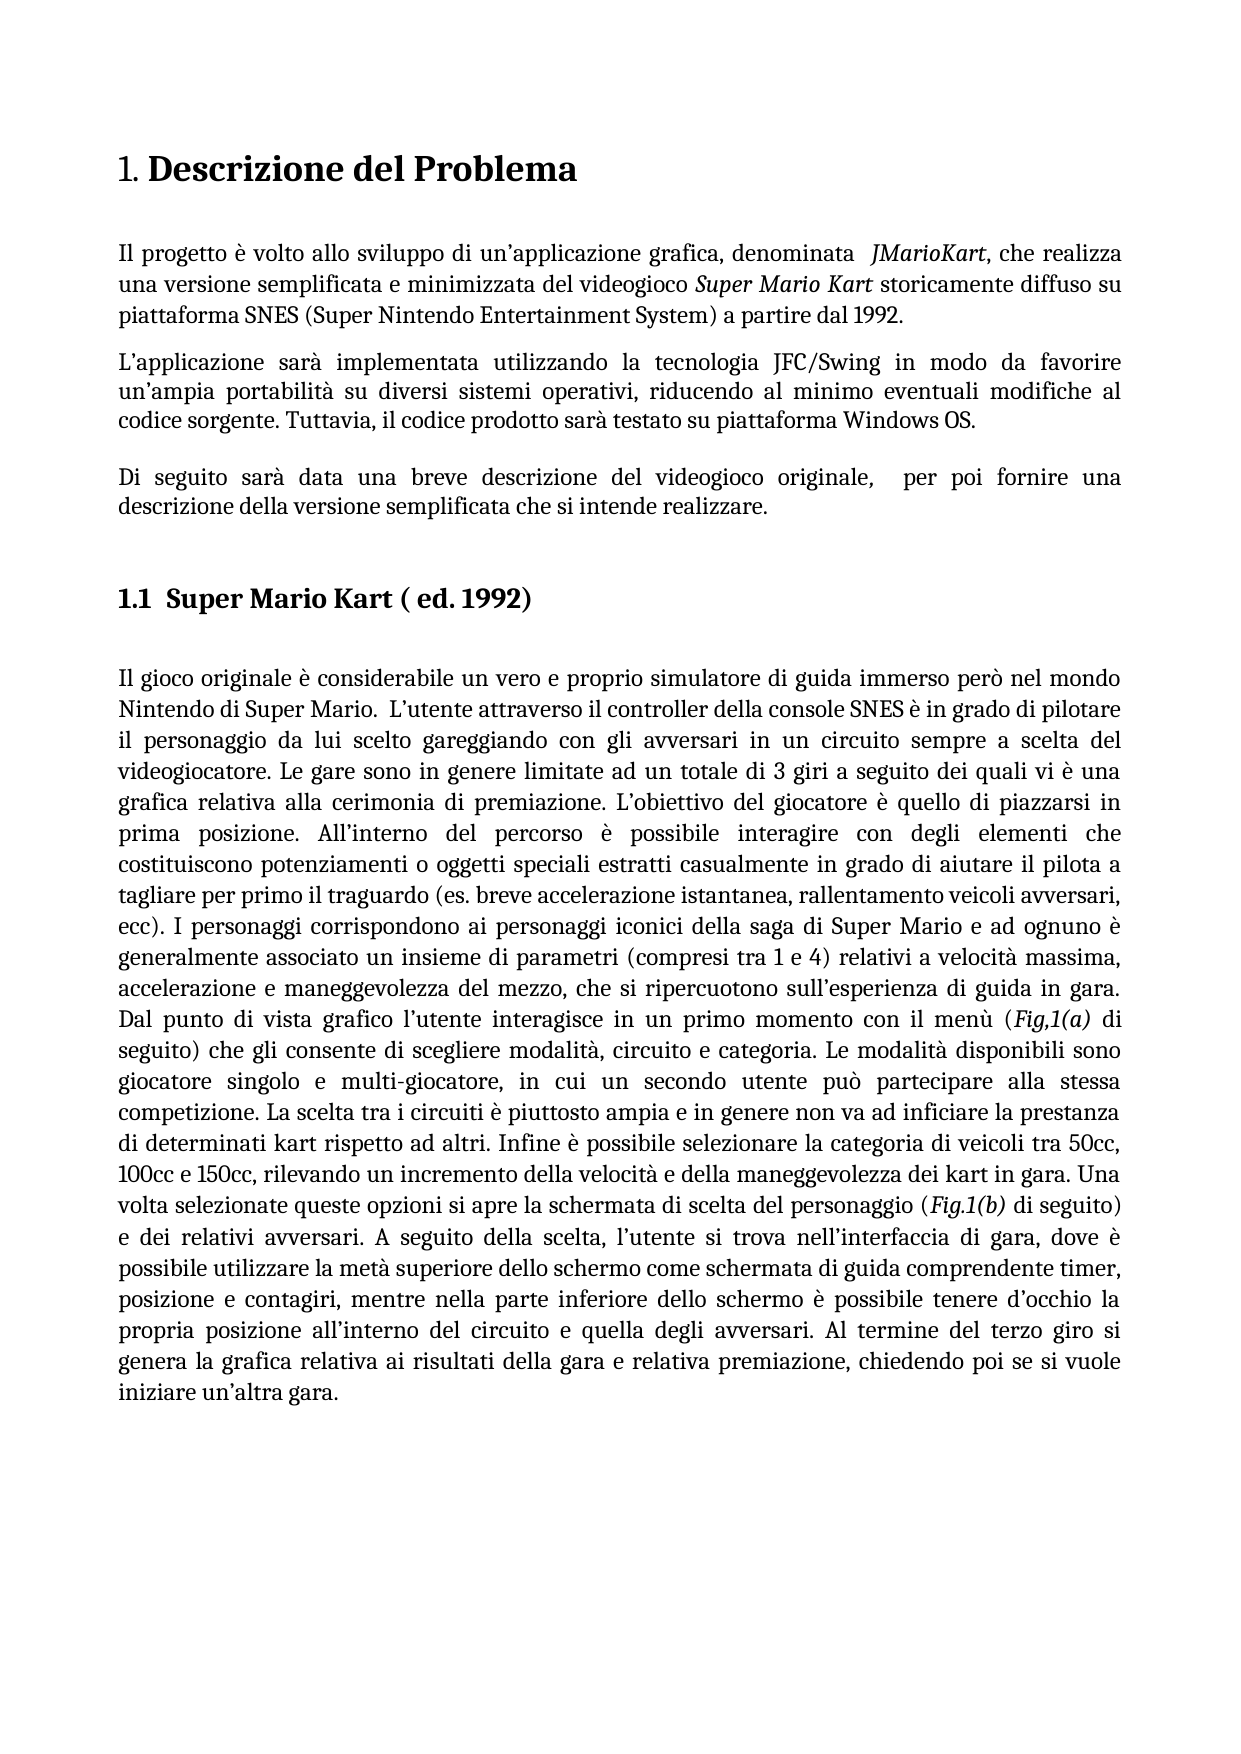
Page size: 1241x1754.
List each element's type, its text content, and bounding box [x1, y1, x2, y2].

text Il gioco originale è considerabile un vero e proprio simulatore di guida immerso però nel mondo Nintendo di Super Mario. L’utente attraverso il controller della console SNES è in grado di pilotare il personaggio da lui scelto gareggiando con gli avversari in un circuito sempre a scelta del videogiocatore. Le gare sono in genere limitate ad un totale di 3 giri a seguito dei quali vi è una grafica relativa alla cerimonia di premiazione. L’obiettivo del giocatore è quello di piazzarsi in prima posizione. All’interno del percorso è possibile interagire con degli elementi che costituiscono potenziamenti o oggetti speciali estratti casualmente in grado di aiutare il pilota a tagliare per primo il traguardo (es. breve accelerazione istantanea, rallentamento veicoli avversari, ecc). I personaggi corrispondono ai personaggi iconici della saga di Super Mario e ad ognuno è generalmente associato un insieme di parametri (compresi tra 1 e 4) relativi a velocità massima, accelerazione e maneggevolezza del mezzo, che si ripercuotono sull’esperienza di guida in gara. Dal punto di vista grafico l’utente interagisce in un primo momento con il menù (Fig,1(a) di seguito) che gli consente di scegliere modalità, circuito e categoria. Le modalità disponibili sono giocatore singolo e multi-giocatore, in cui un secondo utente può partecipare alla stessa competizione. La scelta tra i circuiti è piuttosto ampia e in genere non va ad inficiare la prestanza di determinati kart rispetto ad altri. Infine è possibile selezionare la categoria di veicoli tra 50cc, 100cc e 150cc, rilevando un incremento della velocità e della maneggevolezza dei kart in gara. Una volta selezionate queste opzioni si apre la schermata di scelta del personaggio (Fig.1(b) di seguito) e dei relativi avversari. A seguito della scelta, l’utente si trova nell’interfaccia di gara, dove è possibile utilizzare la metà superiore dello schermo come schermata di guida comprendente timer, posizione e contagiri, mentre nella parte inferiore dello schermo è possibile tenere d’occhio la propria posizione all’interno del circuito e quella degli avversari. Al termine del terzo giro si genera la grafica relativa ai risultati della gara e relativa premiazione, chiedendo poi se si vuole iniziare un’altra gara. [118, 664, 1122, 1406]
text Il progetto è volto allo sviluppo di un’applicazione grafica, denominata JMarioKart, che realizza una versione semplificata e minimizzata del videogioco Super Mario Kart storicamente diffuso su piattaforma SNES (Super Nintendo Entertainment System) a partire dal 1992. [118, 238, 1122, 329]
text L’applicazione sarà implementata utilizzando la tecnologia JFC/Swing in modo da favorire un’ampia portabilità su diversi sistemi operativi, riducendo al minimo eventuali modifiche al codice sorgente. Tuttavia, il codice prodotto sarà testato su piattaforma Windows OS. [118, 348, 1122, 434]
text Di seguito sarà data una breve descrizione del videogioco originale, per poi fornire una descrizione della versione semplificata che si intende realizzare. [118, 463, 1122, 521]
subtitle Super Mario Kart ( ed. 1992) [118, 582, 1122, 616]
subtitle 1. Descrizione del Problema [118, 148, 1122, 191]
